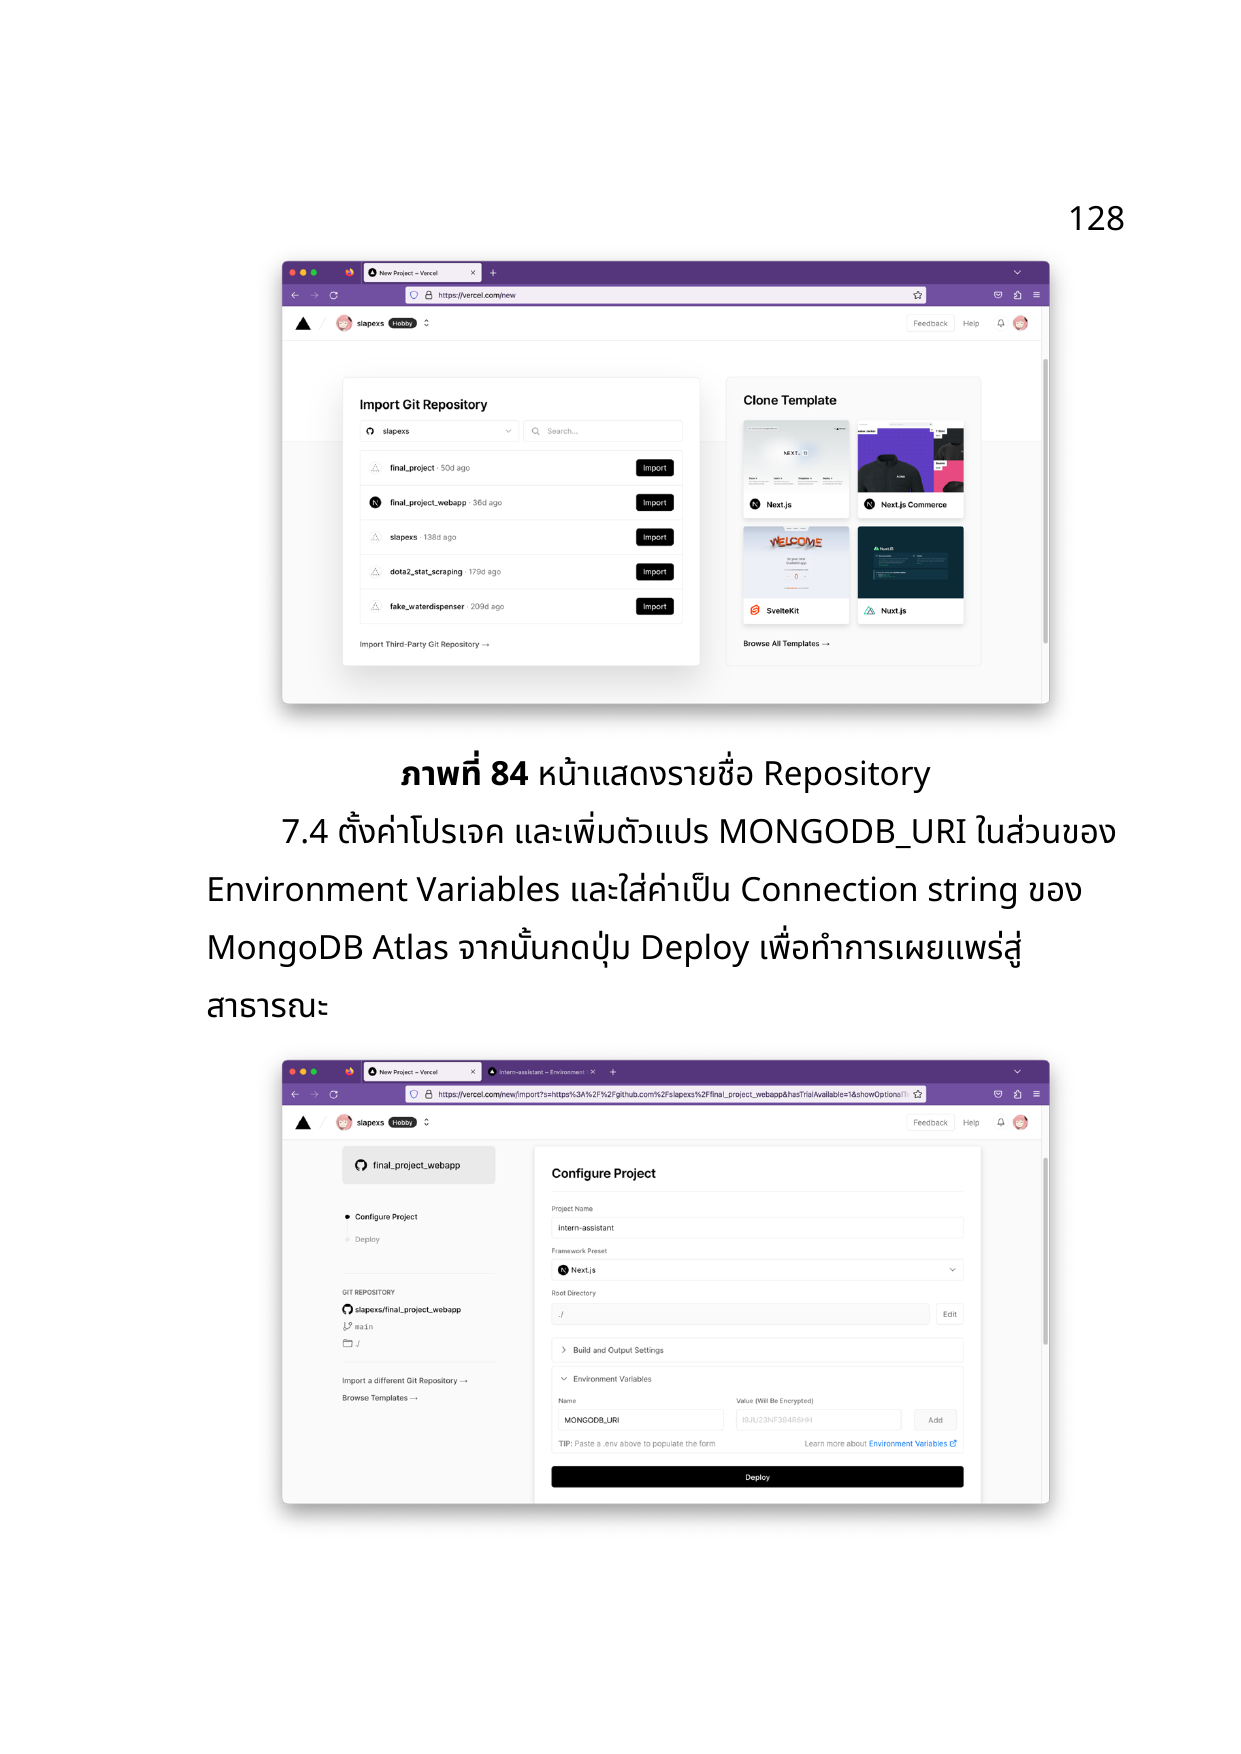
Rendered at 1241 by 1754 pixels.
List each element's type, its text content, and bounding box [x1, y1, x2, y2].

picture [252, 240, 1079, 743]
text 7.4 ตั้งค่าโปรเจค และเพิ่มตัวแปร MONGODB_URI ในส่วนของ Environment Variables และใส่ค่าเป็น Connection string ของ MongoDB Atlas จากนั้นกดปุ่ม Deploy เพื่อทำการเผยแพร่สู่สาธารณะ [206, 808, 1125, 1032]
text ภาพที่ 84 หน้าแสดงรายชื่อ Repository [206, 749, 1125, 800]
picture [252, 1040, 1079, 1543]
